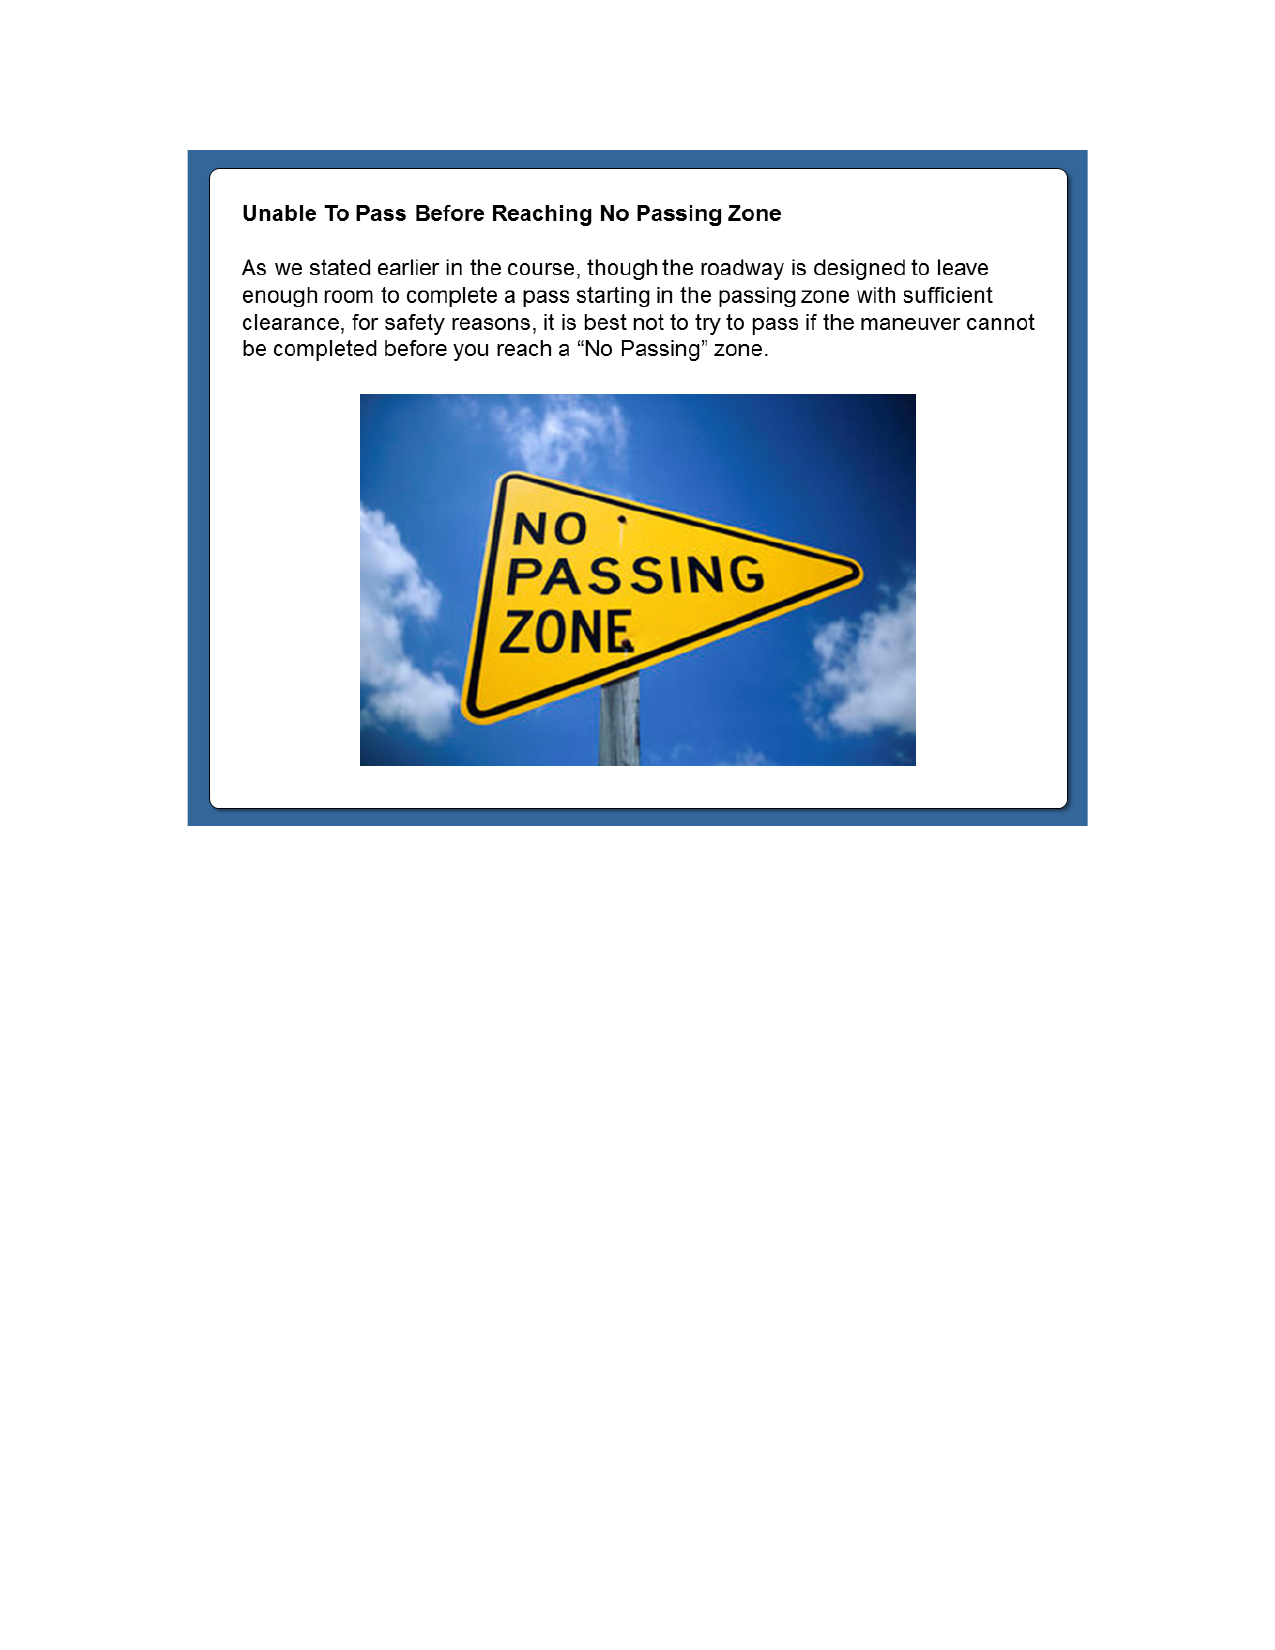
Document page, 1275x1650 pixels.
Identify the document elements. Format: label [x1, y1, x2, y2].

picture [187, 150, 1088, 826]
